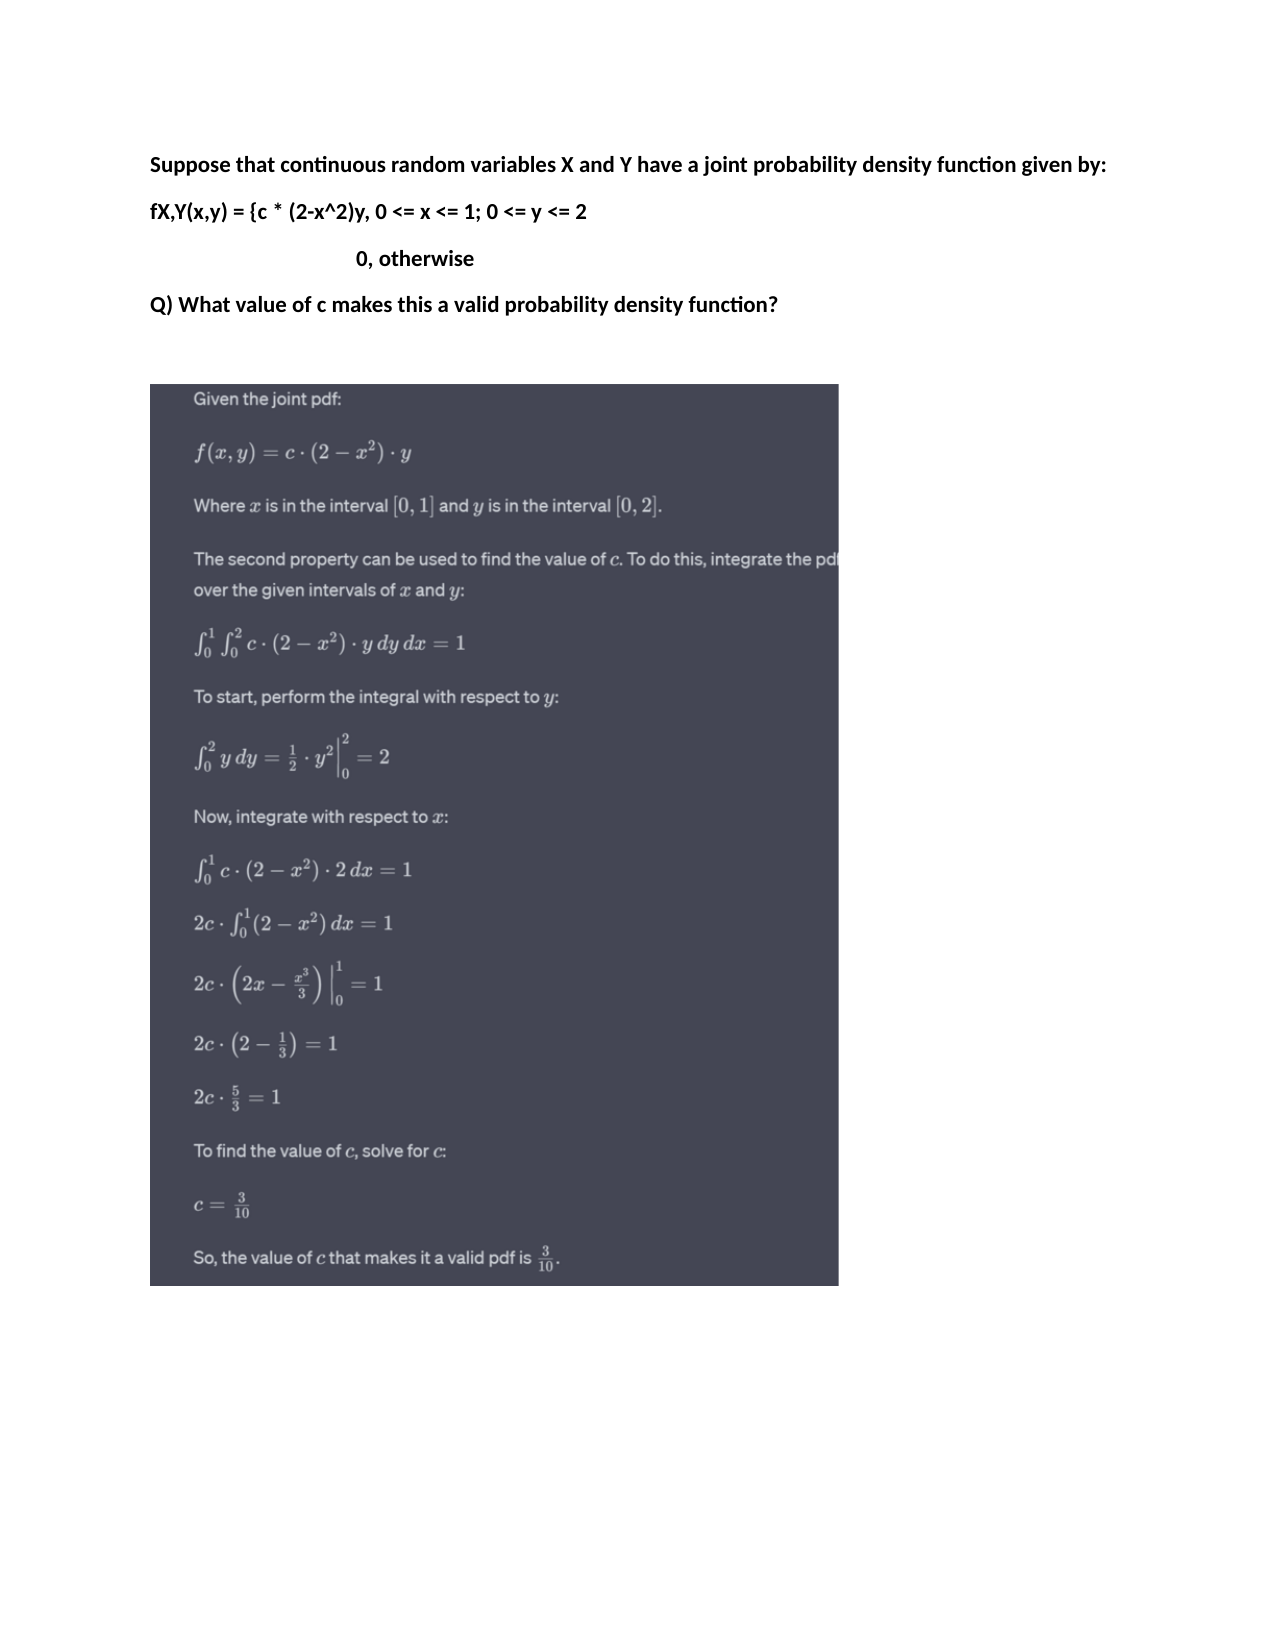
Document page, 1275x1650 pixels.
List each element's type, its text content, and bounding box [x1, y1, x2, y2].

text fX,Y(x,y) = {c * (2-x^2)y, 0 <= x <= 1; 0 <= y <= 2 [150, 197, 1125, 225]
picture [150, 384, 839, 1286]
text Q) What value of c makes this a valid probability density function? [150, 291, 1125, 319]
text Suppose that continuous random variables X and Y have a joint probability density function given by: [150, 150, 1125, 178]
text 0, otherwise [150, 244, 1125, 272]
